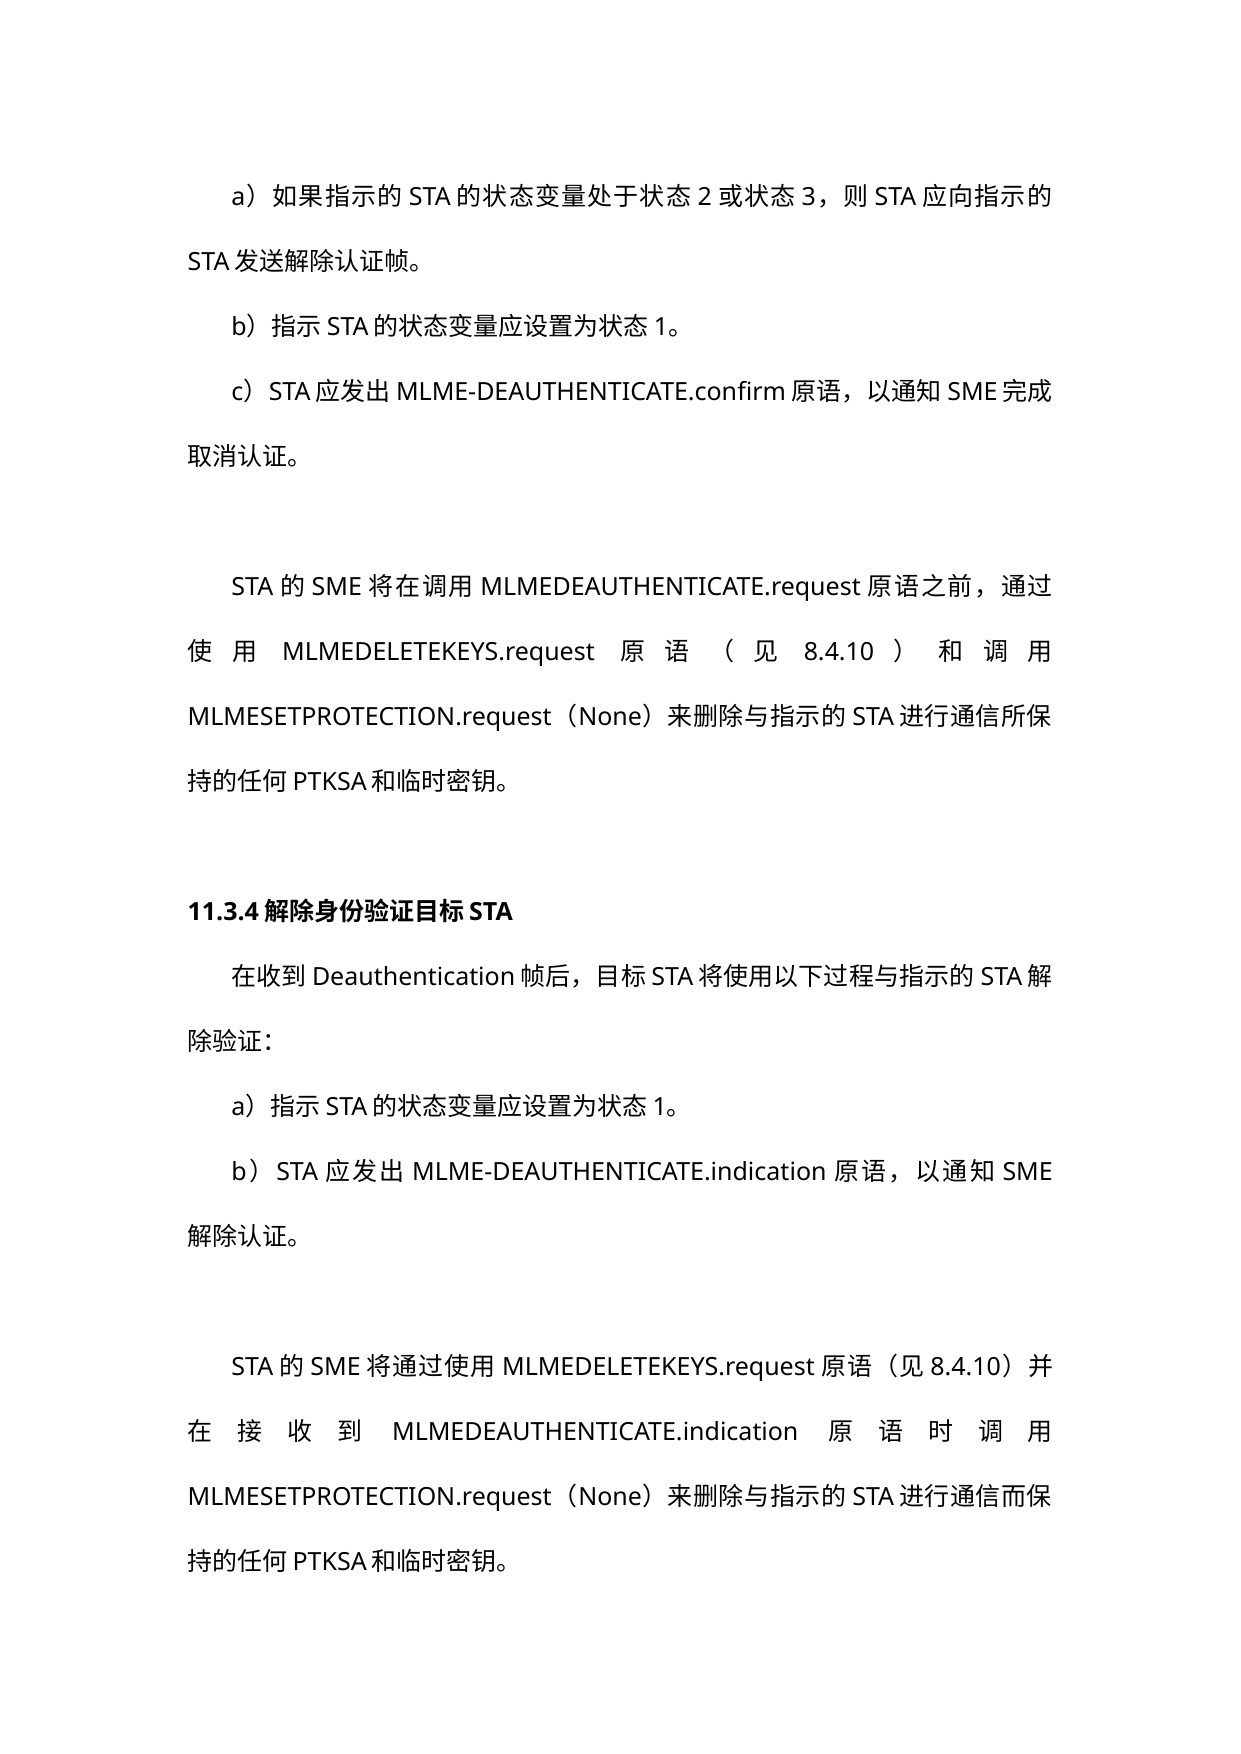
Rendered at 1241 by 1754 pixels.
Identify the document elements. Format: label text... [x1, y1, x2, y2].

text c）STA应发出MLME-DEAUTHENTICATE.confirm原语，以通知SME完成取消认证。 [187, 357, 1053, 487]
text b）STA应发出MLME-DEAUTHENTICATE.indication原语，以通知SME解除认证。 [187, 1137, 1053, 1267]
text STA的SME将通过使用MLMEDELETEKEYS.request原语（见8.4.10）并在接收到MLMEDEAUTHENTICATE.indication原语时调用MLMESETPROTECTION.request（None）来删除与指示的STA进行通信而保持的任何PTKSA和临时密钥。 [187, 1332, 1053, 1592]
text a）如果指示的STA的状态变量处于状态2或状态3，则STA应向指示的STA发送解除认证帧。 [187, 162, 1053, 292]
text 在收到Deauthentication帧后，目标STA将使用以下过程与指示的STA解除验证： [187, 942, 1053, 1072]
text a）指示STA的状态变量应设置为状态1。 [187, 1072, 1053, 1137]
text STA的SME将在调用MLMEDEAUTHENTICATE.request原语之前，通过使用MLMEDELETEKEYS.request原语（见8.4.10）和调用MLMESETPROTECTION.request（None）来删除与指示的STA进行通信所保持的任何PTKSA和临时密钥。 [187, 552, 1053, 812]
text 11.3.4解除身份验证目标STA [187, 877, 1053, 942]
text b）指示STA的状态变量应设置为状态1。 [187, 292, 1053, 357]
